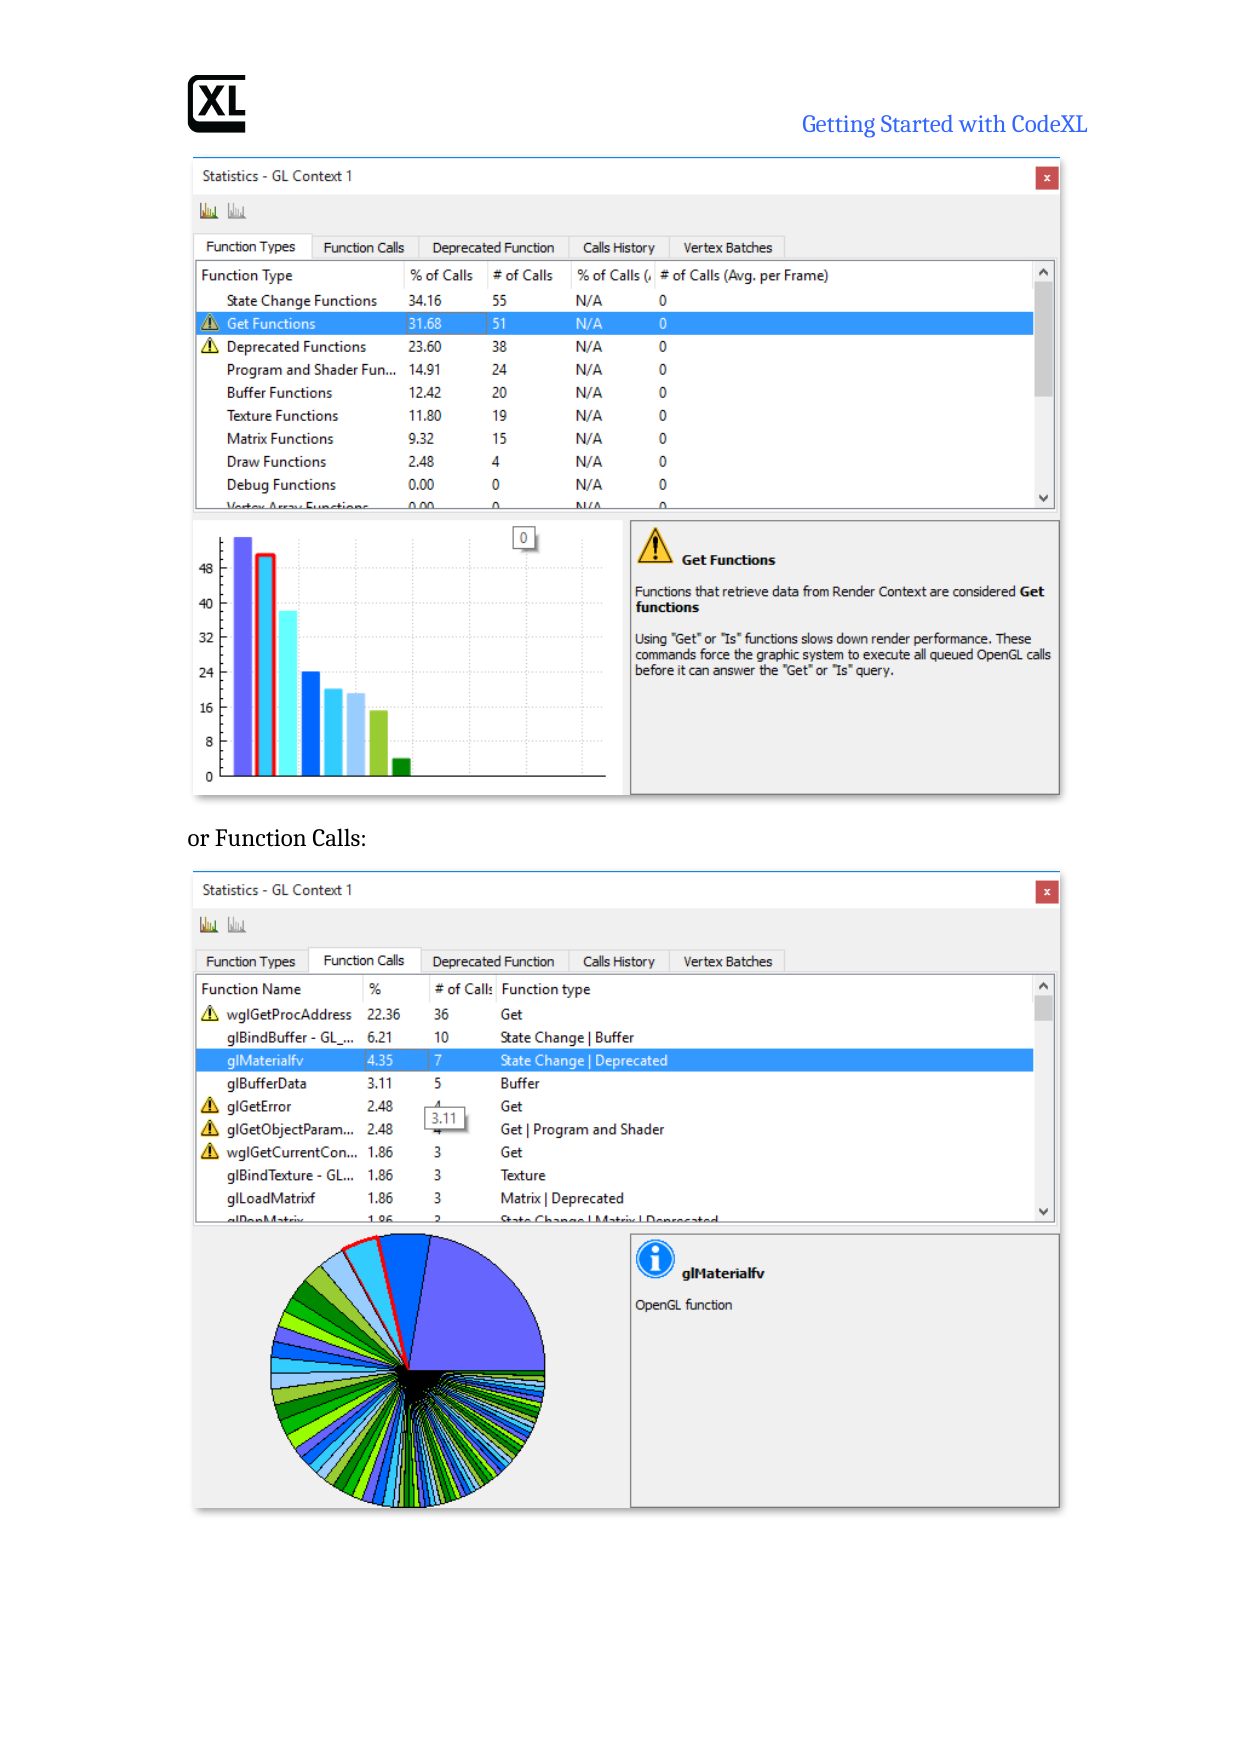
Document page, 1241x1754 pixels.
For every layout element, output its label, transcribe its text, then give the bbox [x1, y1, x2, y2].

picture [193, 871, 1060, 1508]
picture [187, 75, 246, 133]
text or Function Calls: [187, 824, 1053, 852]
picture [193, 157, 1060, 795]
